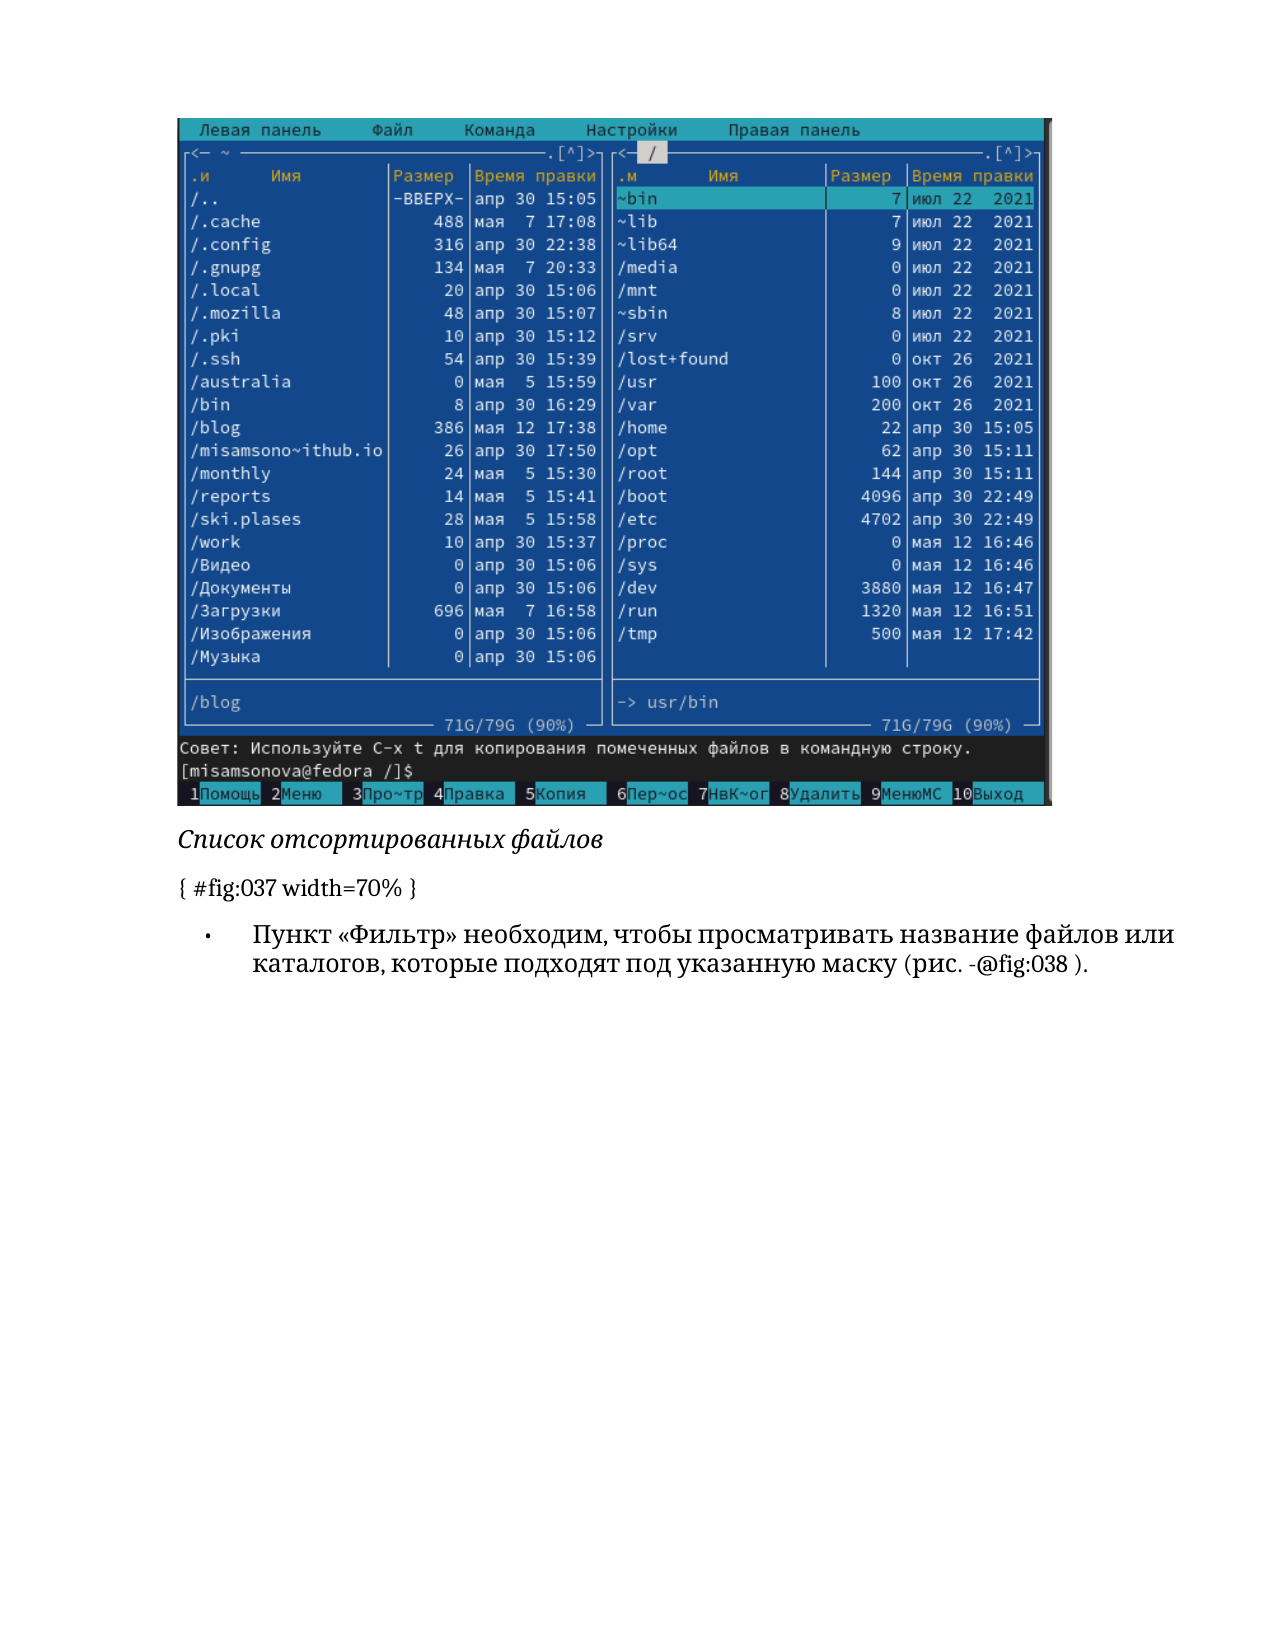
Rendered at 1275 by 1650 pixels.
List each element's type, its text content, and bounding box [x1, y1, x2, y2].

text { #fig:037 width=70% } [177, 873, 1186, 902]
picture [177, 118, 1053, 806]
list Пункт «Фильтр» необходим, чтобы просматривать название файлов или каталогов, которые подходят под указанную маску (рис. -@fig:038 ). [202, 921, 1186, 978]
text Список отсортированных файлов [177, 826, 1186, 855]
